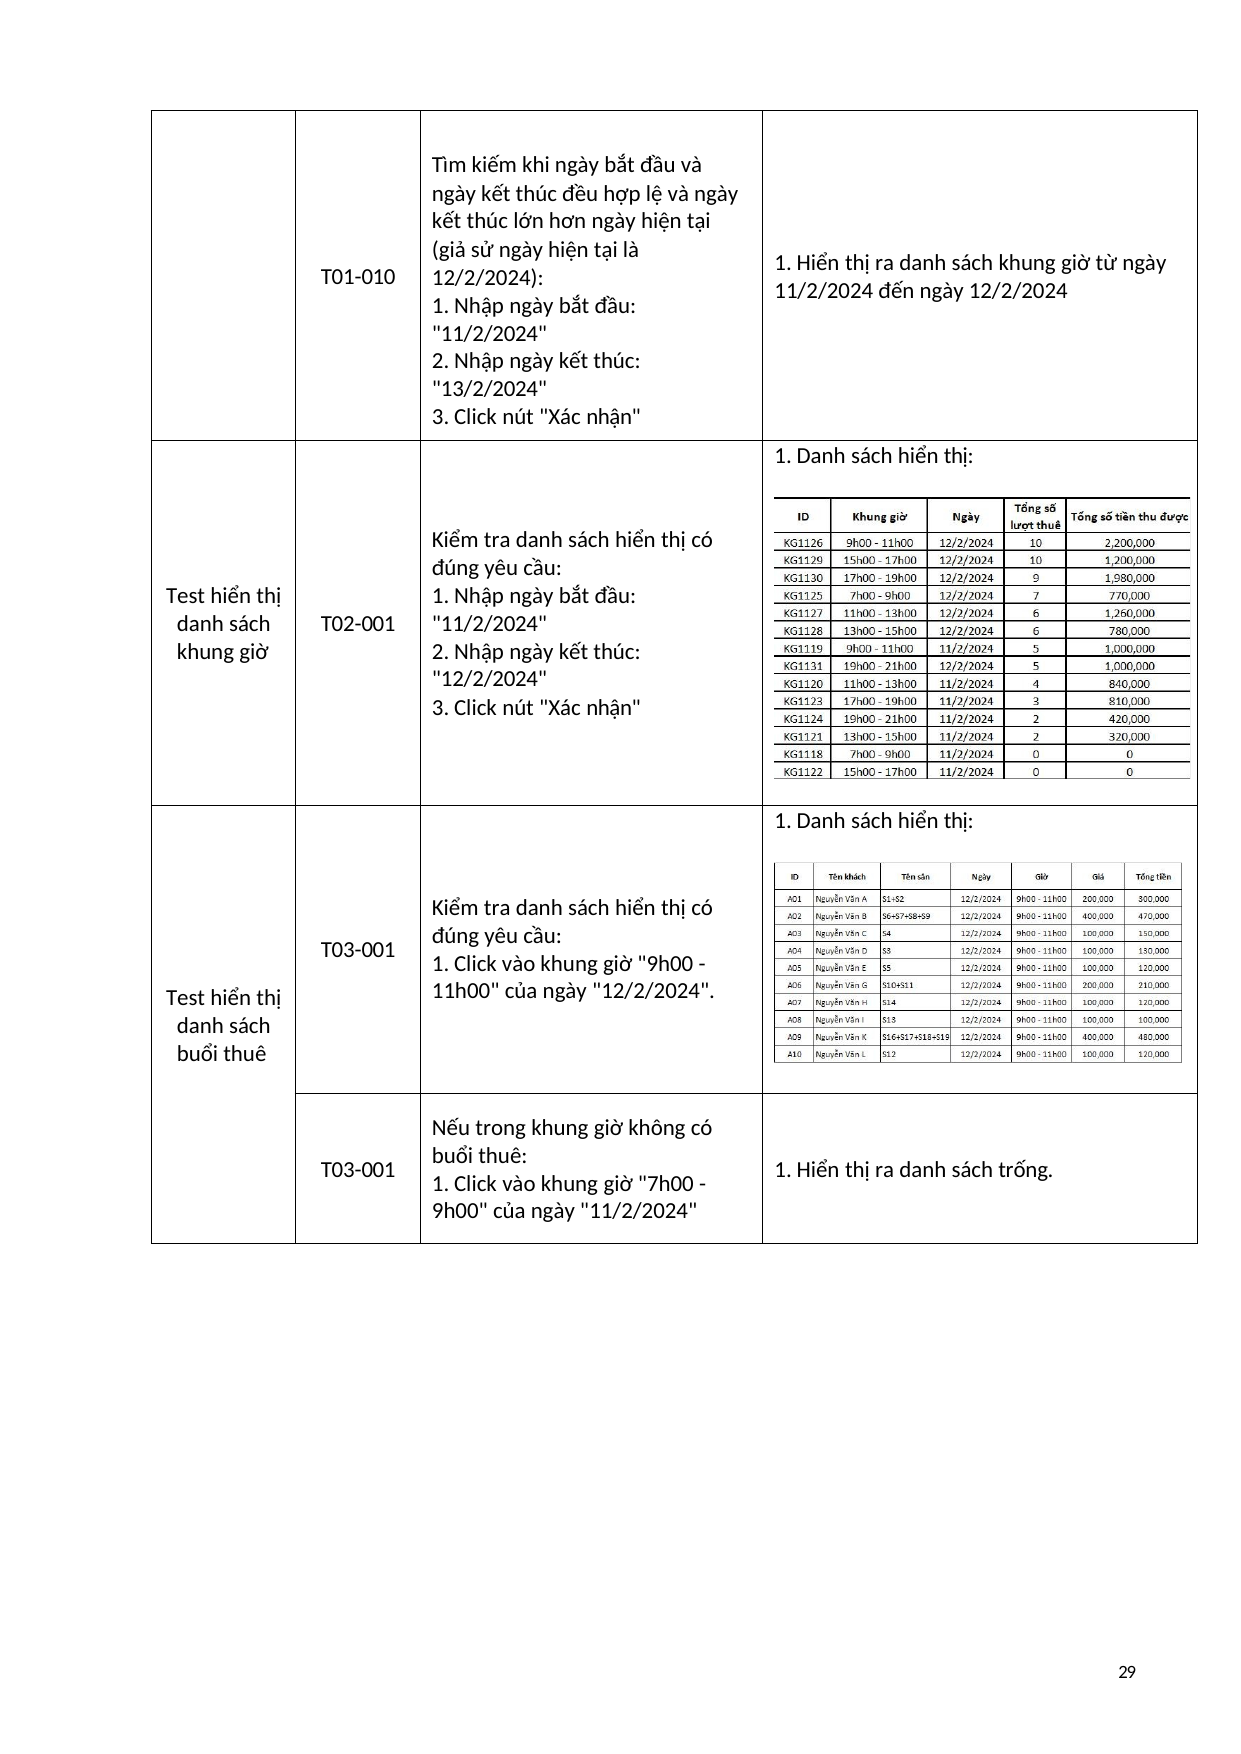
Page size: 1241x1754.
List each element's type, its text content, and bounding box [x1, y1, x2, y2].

table_cell T02-001 [296, 441, 420, 805]
table_header Tìm kiếm khi ngày bắt đầu và ngày kết thúc đều hợp lệ và ngày kết thúc lớn hơn ngày hiện tại (giả sử ngày hiện tại là 12/2/2024): Nhập ngày bắt đầu: "11/2/2024" Nhập ngày kết thúc: "13/2/2024" Click nút "Xác nhận" [421, 111, 762, 440]
table_cell Hiển thị ra danh sách trống. [763, 1094, 1197, 1243]
table_header T01-010 [296, 111, 420, 440]
table_cell Test hiển thị danh sách khung giờ [152, 441, 295, 805]
table_cell T03-001 [296, 1094, 420, 1243]
picture [774, 497, 1191, 779]
table_cell T03-001 [296, 806, 420, 1093]
table_cell Danh sách hiển thị: [763, 441, 1197, 805]
picture [774, 862, 1182, 1063]
table_cell Kiểm tra danh sách hiển thị có đúng yêu cầu: Click vào khung giờ "9h00 - 11h00" của ngày "12/2/2024". [421, 806, 762, 1093]
table_header Hiển thị ra danh sách khung giờ từ ngày 11/2/2024 đến ngày 12/2/2024 [763, 111, 1197, 440]
table_cell Danh sách hiển thị: [763, 806, 1197, 1093]
table_cell Kiểm tra danh sách hiển thị có đúng yêu cầu: Nhập ngày bắt đầu: "11/2/2024" Nhập ngày kết thúc: "12/2/2024" Click nút "Xác nhận" [421, 441, 762, 805]
table_header [152, 111, 295, 440]
table_cell Nếu trong khung giờ không có buổi thuê: Click vào khung giờ "7h00 - 9h00" của ngày "11/2/2024" [421, 1094, 762, 1243]
table_cell Test hiển thị danh sách buổi thuê [152, 806, 295, 1243]
